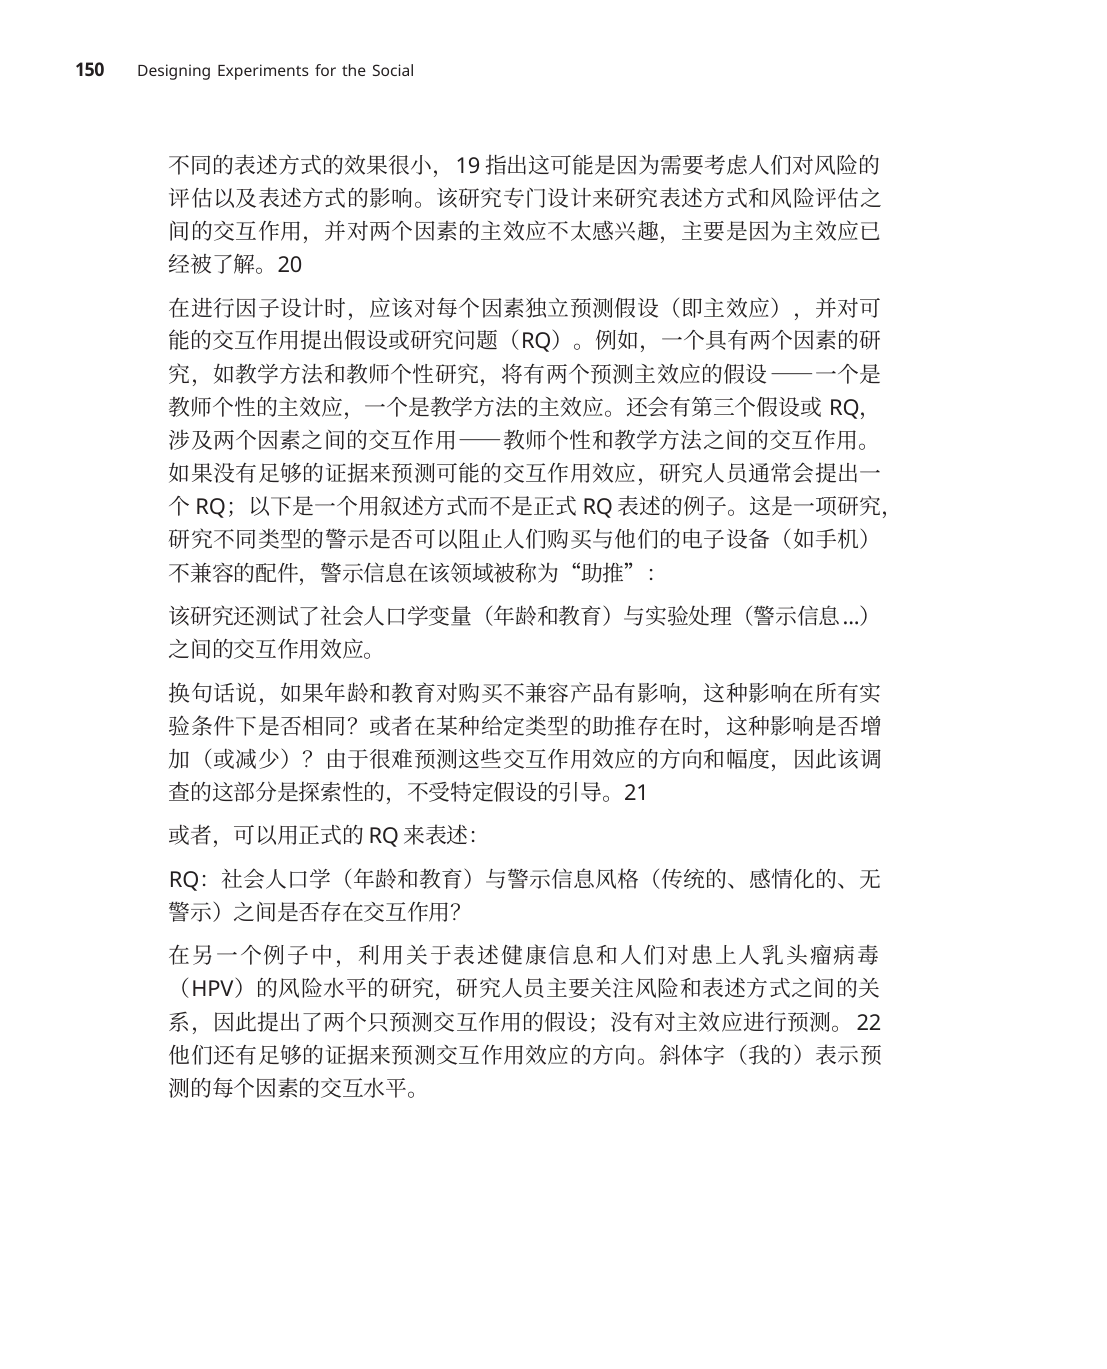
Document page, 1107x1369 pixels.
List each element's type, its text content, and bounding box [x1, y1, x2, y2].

text 在进行因子设计时，应该对每个因素独立预测假设（即主效应），并对可能的交互作用提出假设或研究问题（RQ）。例如，一个具有两个因素的研究，如教学方法和教师个性研究，将有两个预测主效应的假设——一个是教师个性的主效应，一个是教学方法的主效应。还会有第三个假设或RQ，涉及两个因素之间的交互作用——教师个性和教学方法之间的交互作用。如果没有足够的证据来预测可能的交互作用效应，研究人员通常会提出一个RQ；以下是一个用叙述方式而不是正式RQ表述的例子。这是一项研究，研究不同类型的警示是否可以阻止人们购买与他们的电子设备（如手机）不兼容的配件，警示信息在该领域被称为“助推”： [169, 291, 881, 587]
text 不同的表述方式的效果很小，19指出这可能是因为需要考虑人们对风险的评估以及表述方式的影响。该研究专门设计来研究表述方式和风险评估之间的交互作用，并对两个因素的主效应不太感兴趣，主要是因为主效应已经被了解。20 [169, 148, 881, 279]
text RQ：社会人口学（年龄和教育）与警示信息风格（传统的、感情化的、无警示）之间是否存在交互作用？ [169, 862, 881, 927]
text 在另一个例子中，利用关于表述健康信息和人们对患上人乳头瘤病毒（HPV）的风险水平的研究，研究人员主要关注风险和表述方式之间的关系，因此提出了两个只预测交互作用的假设；没有对主效应进行预测。22他们还有足够的证据来预测交互作用效应的方向。斜体字（我的）表示预测的每个因素的交互水平。 [169, 938, 881, 1102]
text 该研究还测试了社会人口学变量（年龄和教育）与实验处理（警示信息...）之间的交互作用效应。 [169, 599, 881, 664]
text 换句话说，如果年龄和教育对购买不兼容产品有影响，这种影响在所有实验条件下是否相同？或者在某种给定类型的助推存在时，这种影响是否增加（或减少）？由于很难预测这些交互作用效应的方向和幅度，因此该调查的这部分是探索性的，不受特定假设的引导。21 [169, 676, 881, 806]
text 或者，可以用正式的RQ来表述： [169, 818, 881, 850]
